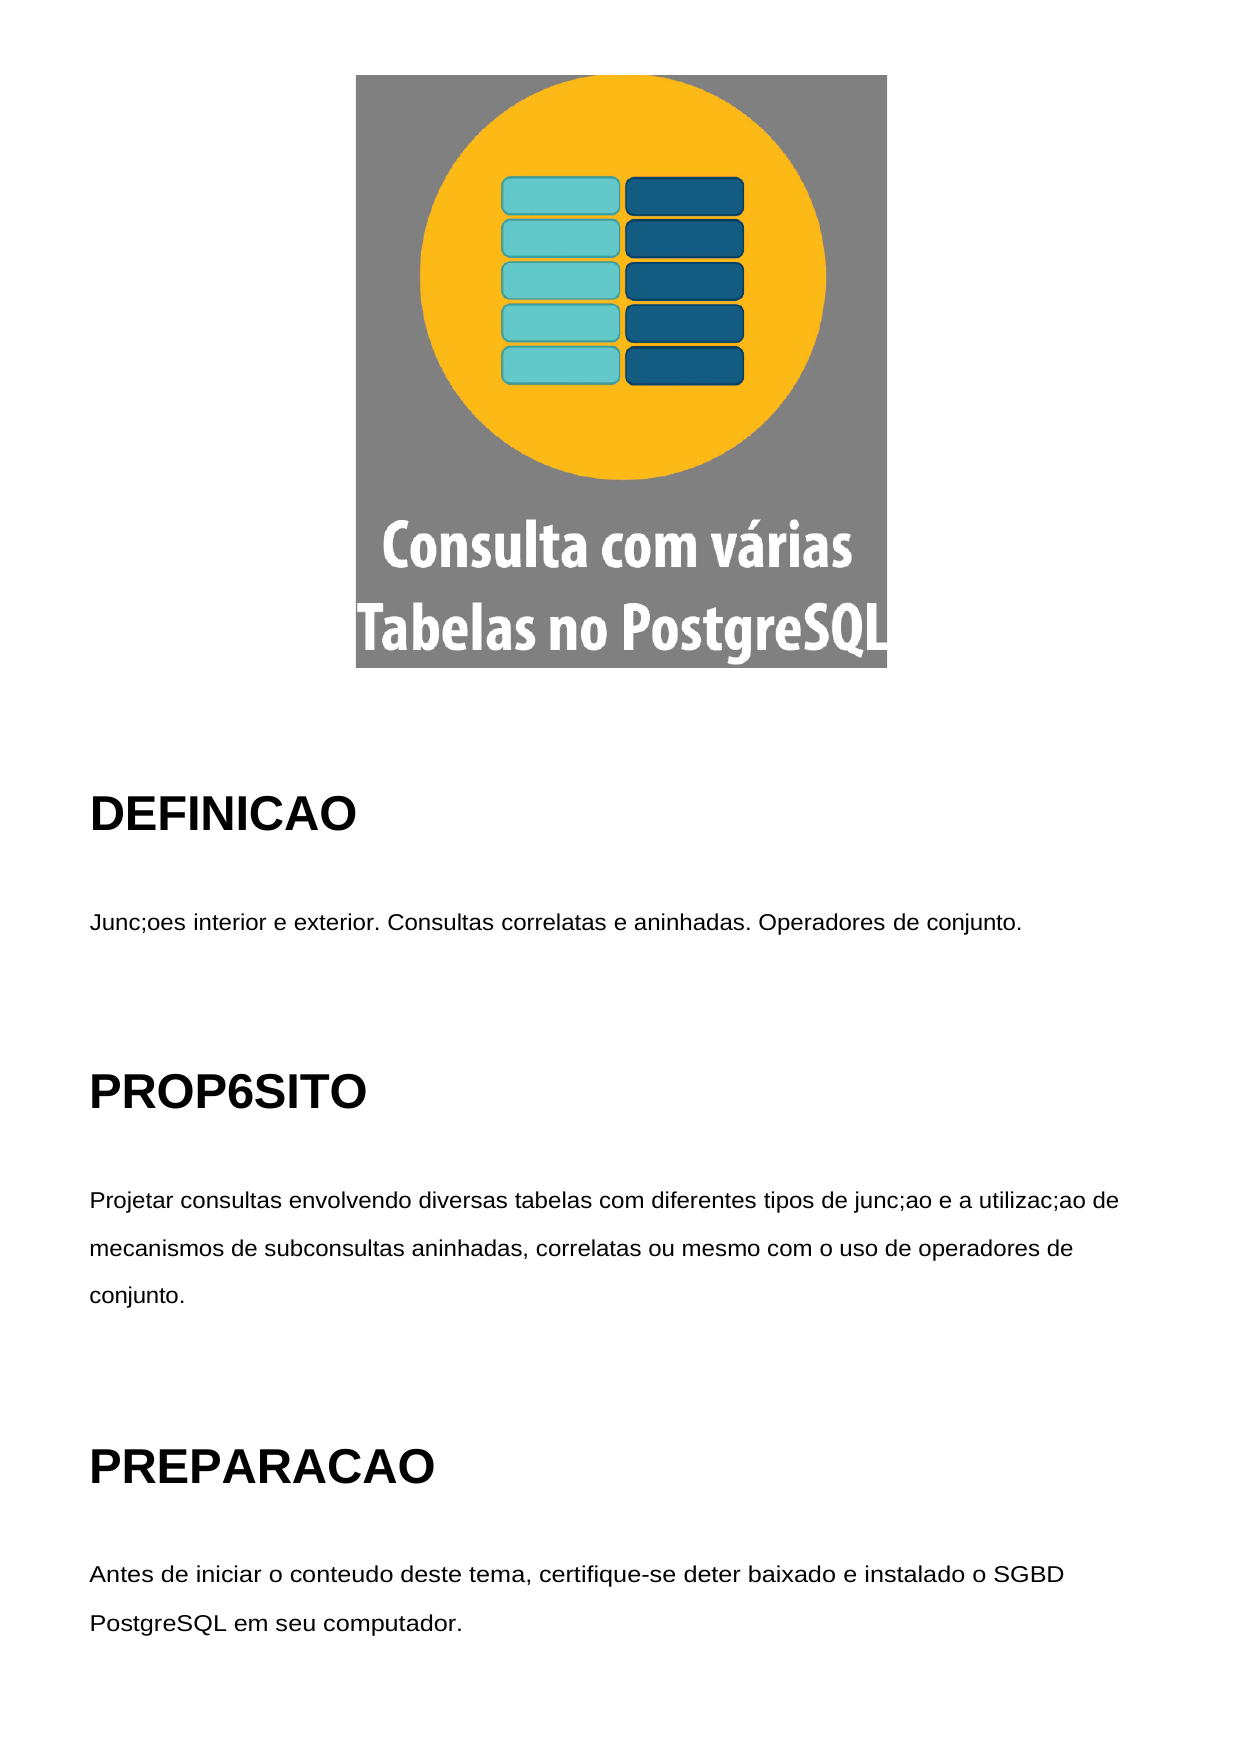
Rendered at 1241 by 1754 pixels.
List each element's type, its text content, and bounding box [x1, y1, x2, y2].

text PREPARACAO [89, 1438, 1167, 1494]
text Antes de iniciar o conteudo deste tema, certifique-se deter baixado e instalado o SGBD PostgreSQL em seu computador. [89, 1561, 1167, 1636]
picture [355, 75, 888, 668]
text DEFINICAO [89, 784, 1167, 841]
text Junc;oes interior e exterior. Consultas correlatas e aninhadas. Operadores de conjunto. [89, 908, 1167, 935]
text Projetar consultas envolvendo diversas tabelas com diferentes tipos de junc;ao e a utilizac;ao de mecanismos de subconsultas aninhadas, correlatas ou mesmo com o uso de operadores de conjunto. [89, 1187, 1124, 1309]
text PROP6SITO [89, 1063, 1167, 1119]
